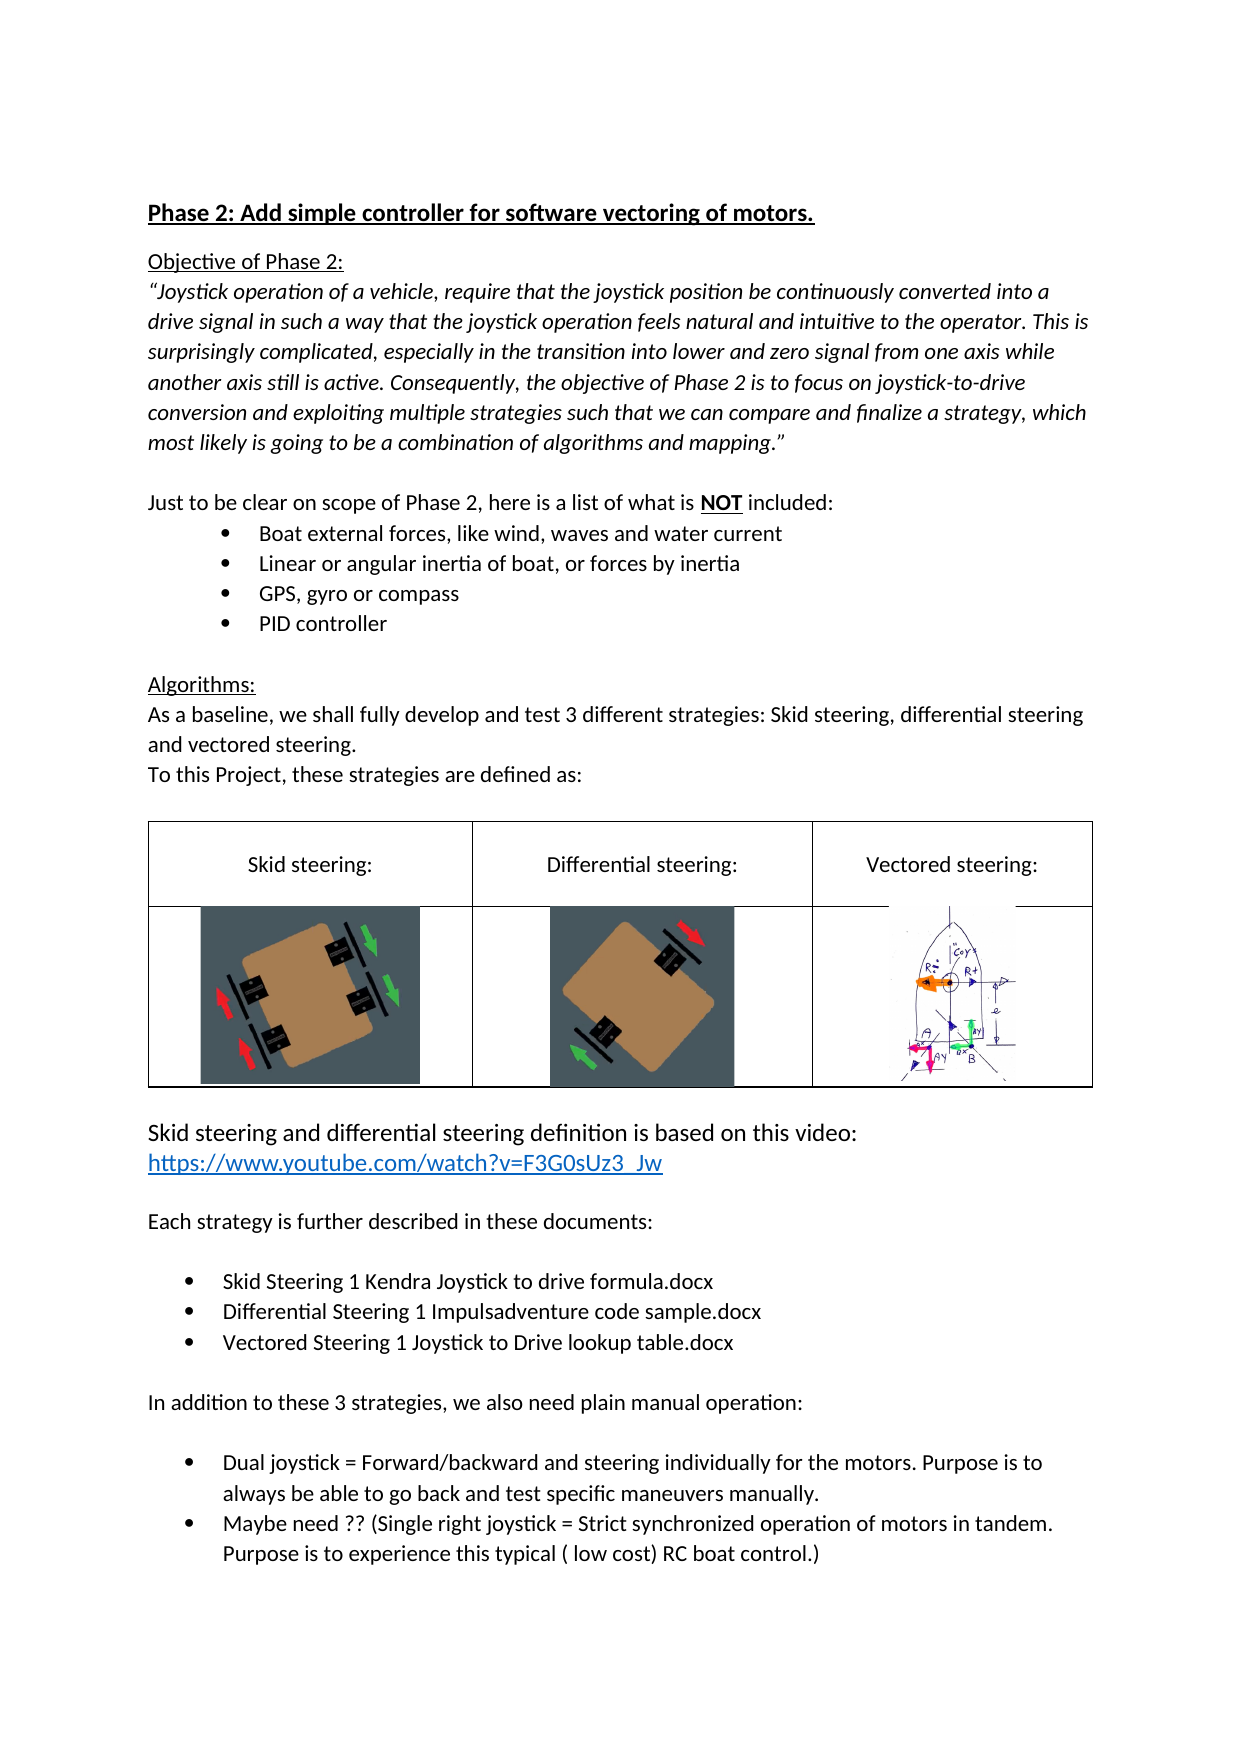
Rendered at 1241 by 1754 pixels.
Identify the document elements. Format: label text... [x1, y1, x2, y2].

text Each strategy is further described in these documents: [148, 1207, 1093, 1235]
table_cell [735, 907, 812, 1086]
list Vectored Steering 1 Joystick to Drive lookup table.docx [185, 1328, 1093, 1356]
text Algorithms: [148, 670, 1093, 698]
text In addition to these 3 strategies, we also need plain manual operation: [148, 1388, 1093, 1416]
picture [550, 906, 735, 1087]
table_cell [149, 907, 472, 1086]
text “Joystick operation of a vehicle, require that the joystick position be continuously converted into a drive signal in such a way that the joystick operation feels natural and intuitive to the operator. This is surprisingly complicated, especially in the transition into lower and zero signal from one axis while another axis still is active. Consequently, the objective of Phase 2 is to focus on joystick-to-drive conversion and exploiting multiple strategies such that we can compare and finalize a strategy, which most likely is going to be a combination of algorithms and mapping.” [148, 277, 1093, 456]
text To this Project, these strategies are defined as: [148, 760, 1093, 788]
list GPS, gyro or compass [221, 579, 1093, 607]
text Skid steering and differential steering definition is based on this video: https://www.youtube.com/watch?v=F3G0sUz3_Jw [148, 1117, 1093, 1178]
picture [888, 906, 1016, 1081]
text Objective of Phase 2: [148, 247, 1093, 275]
list Linear or angular inertia of boat, or forces by inertia [221, 549, 1093, 577]
table_cell [813, 907, 1092, 1086]
list Dual joystick = Forward/backward and steering individually for the motors. Purpose is to always be able to go back and test specific maneuvers manually. [185, 1448, 1093, 1507]
list Differential Steering 1 Impulsadventure code sample.docx [185, 1297, 1093, 1326]
text Just to be clear on scope of Phase 2, here is a list of what is NOT included: [148, 488, 1093, 516]
text As a baseline, we shall fully develop and test 3 different strategies: Skid steering, differential steering and vectored steering. [148, 700, 1093, 758]
table_cell [473, 907, 550, 1086]
list Skid Steering 1 Kendra Joystick to drive formula.docx [185, 1267, 1093, 1295]
table_header Vectored steering: [813, 822, 1092, 906]
table_header Differential steering: [473, 822, 812, 906]
text Phase 2: Add simple controller for software vectoring of motors. [148, 197, 1093, 228]
picture [200, 906, 420, 1084]
table_header Skid steering: [149, 822, 472, 906]
list PID controller [221, 609, 1093, 637]
list Boat external forces, like wind, waves and water current [221, 519, 1093, 547]
list Maybe need ?? (Single right joystick = Strict synchronized operation of motors in tandem. Purpose is to experience this typical ( low cost) RC boat control.) [185, 1509, 1093, 1567]
